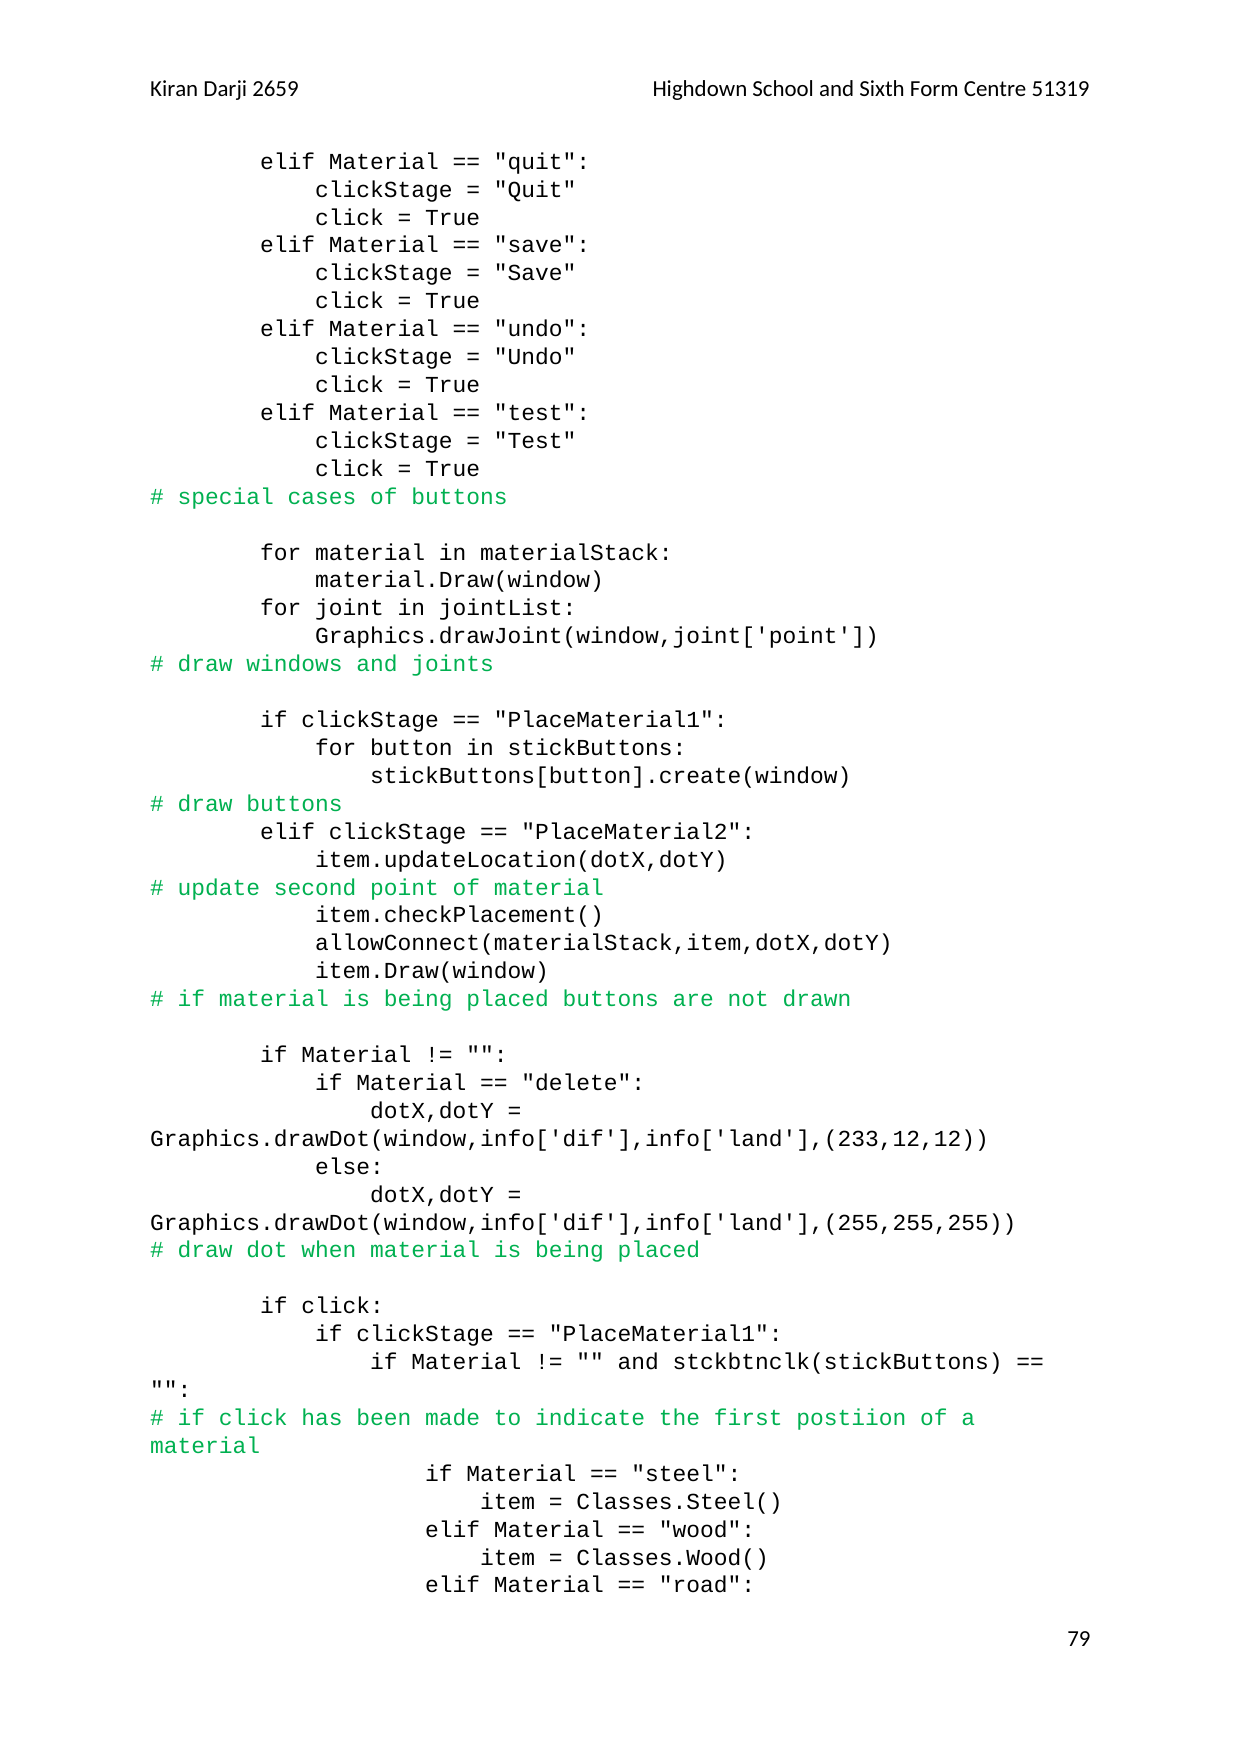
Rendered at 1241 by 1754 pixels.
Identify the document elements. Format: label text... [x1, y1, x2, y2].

text elif Material == "undo": [150, 317, 1090, 343]
text elif Material == "wood": [150, 1518, 1090, 1544]
text # draw dot when material is being placed [150, 1239, 1090, 1265]
text elif Material == "save": [150, 234, 1090, 260]
text dotX,dotY = Graphics.drawDot(window,info['dif'],info['land'],(233,12,12)) [150, 1099, 1090, 1153]
text dotX,dotY = Graphics.drawDot(window,info['dif'],info['land'],(255,255,255)) [150, 1183, 1090, 1237]
text if clickStage == "PlaceMaterial1": [150, 1322, 1090, 1348]
text if Material != "": [150, 1043, 1090, 1069]
text # special cases of buttons [150, 485, 1090, 511]
text if Material != "" and stckbtnclk(stickButtons) == "": [150, 1350, 1090, 1404]
text elif Material == "test": [150, 401, 1090, 427]
text for material in materialStack: [150, 541, 1090, 567]
text if click: [150, 1294, 1090, 1321]
text elif clickStage == "PlaceMaterial2": [150, 820, 1090, 846]
text # if material is being placed buttons are not drawn [150, 987, 1090, 1013]
text # draw windows and joints [150, 652, 1090, 678]
text for button in stickButtons: [150, 736, 1090, 762]
text clickStage = "Test" [150, 429, 1090, 455]
text clickStage = "Quit" [150, 178, 1090, 204]
text Graphics.drawJoint(window,joint['point']) [150, 624, 1090, 651]
text material.Draw(window) [150, 569, 1090, 595]
text allowConnect(materialStack,item,dotX,dotY) [150, 932, 1090, 958]
text clickStage = "Save" [150, 262, 1090, 288]
text item = Classes.Wood() [150, 1546, 1090, 1572]
text for joint in jointList: [150, 597, 1090, 623]
text elif Material == "quit": [150, 150, 1090, 176]
text click = True [150, 373, 1090, 399]
text else: [150, 1155, 1090, 1181]
text click = True [150, 206, 1090, 232]
text if clickStage == "PlaceMaterial1": [150, 708, 1090, 734]
text elif Material == "road": [150, 1574, 1090, 1600]
text item.updateLocation(dotX,dotY) [150, 848, 1090, 874]
text clickStage = "Undo" [150, 345, 1090, 371]
text # update second point of material [150, 876, 1090, 902]
text stickButtons[button].create(window) [150, 764, 1090, 790]
text item = Classes.Steel() [150, 1490, 1090, 1516]
text click = True [150, 289, 1090, 316]
text item.checkPlacement() [150, 904, 1090, 930]
text if Material == "steel": [150, 1462, 1090, 1488]
text item.Draw(window) [150, 959, 1090, 986]
text click = True [150, 457, 1090, 483]
text if Material == "delete": [150, 1071, 1090, 1097]
text # if click has been made to indicate the first postiion of a material [150, 1406, 1090, 1460]
text # draw buttons [150, 792, 1090, 818]
